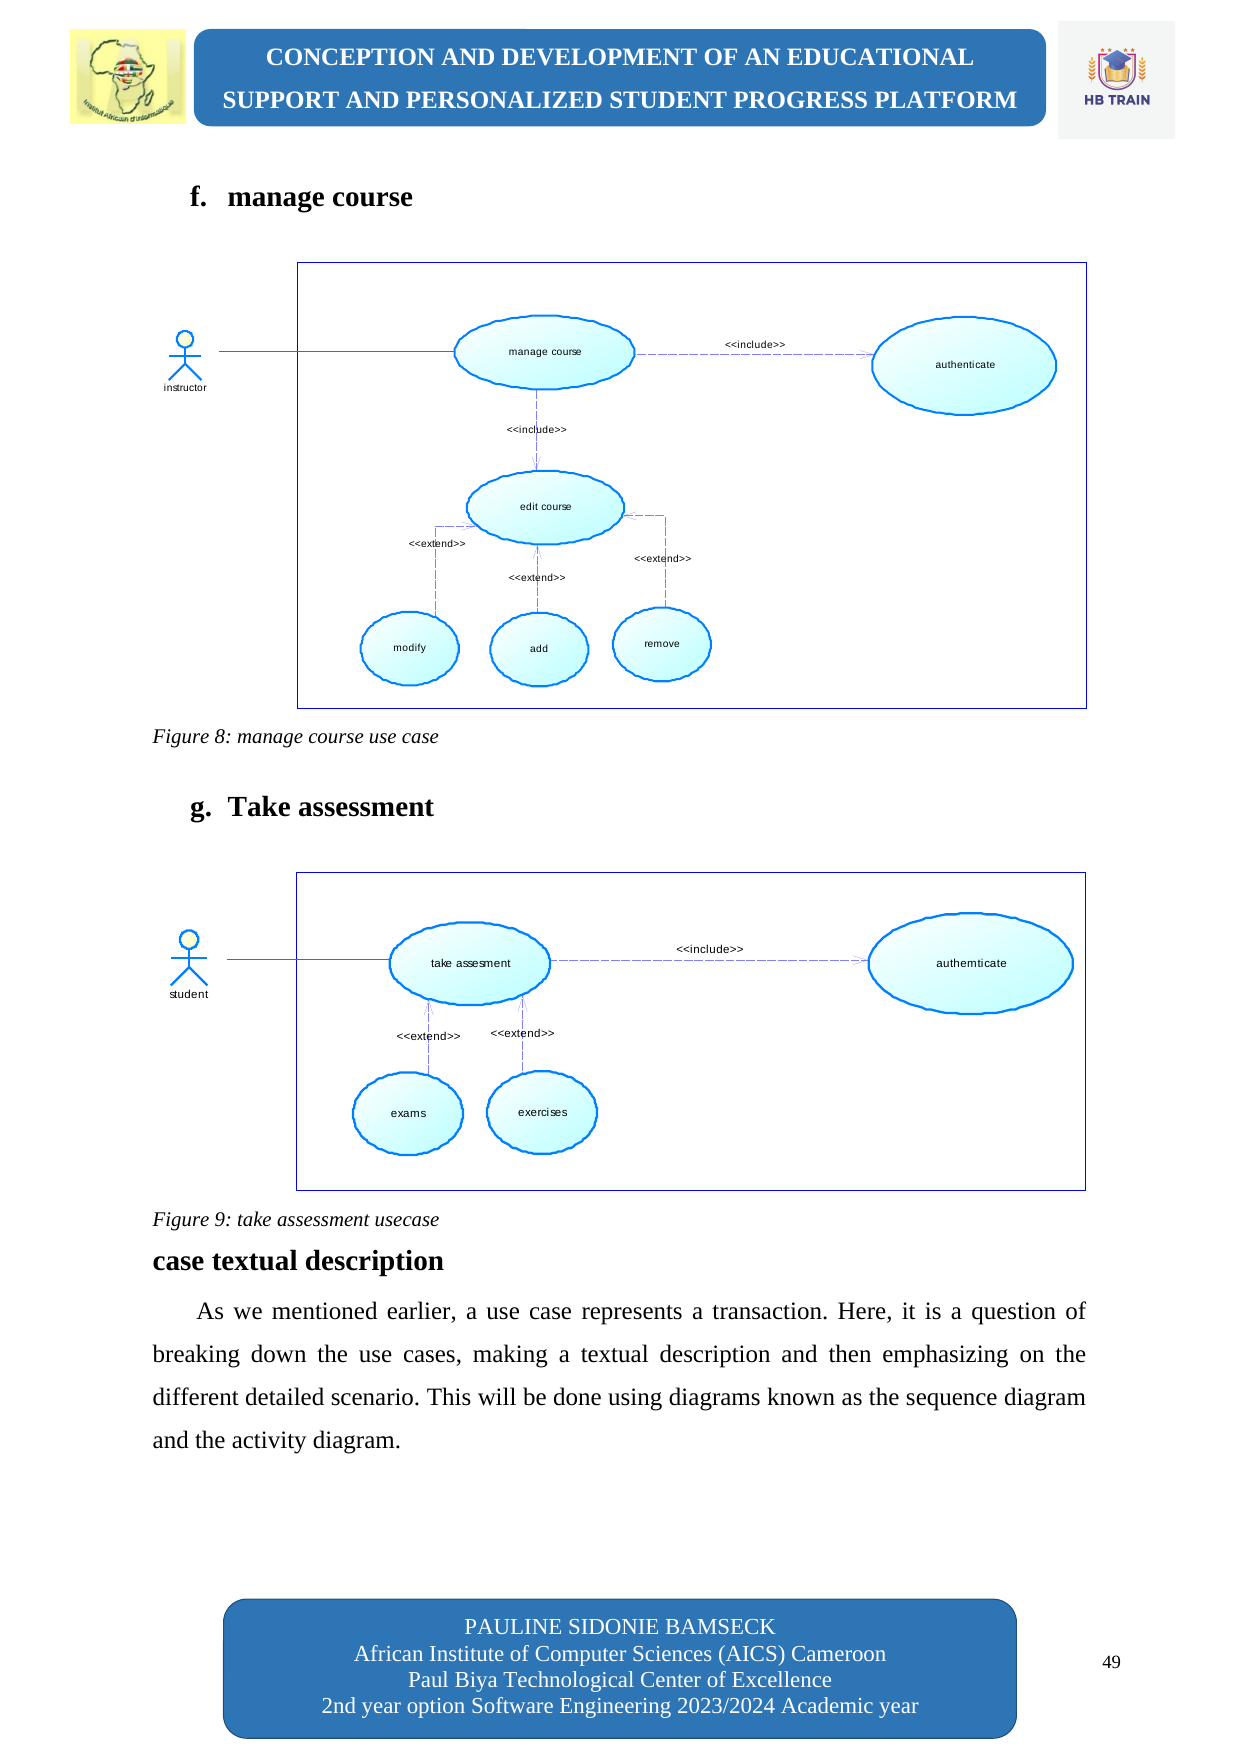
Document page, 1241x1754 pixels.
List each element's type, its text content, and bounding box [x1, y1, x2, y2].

text case textual description [152, 1243, 1088, 1277]
picture [1058, 21, 1176, 139]
picture [69, 29, 187, 124]
text Figure 9: take assessment usecase [152, 1207, 1088, 1231]
text As we mentioned earlier, a use case represents a transaction. Here, it is a question of breaking down the use cases, making a textual description and then emphasizing on the different detailed scenario. This will be done using diagrams known as the sequence diagram and the activity diagram. [152, 1296, 1088, 1454]
subtitle Take assessment [190, 789, 1088, 823]
subtitle manage course [190, 179, 1088, 213]
text Figure 8: manage course use case [152, 724, 1088, 748]
